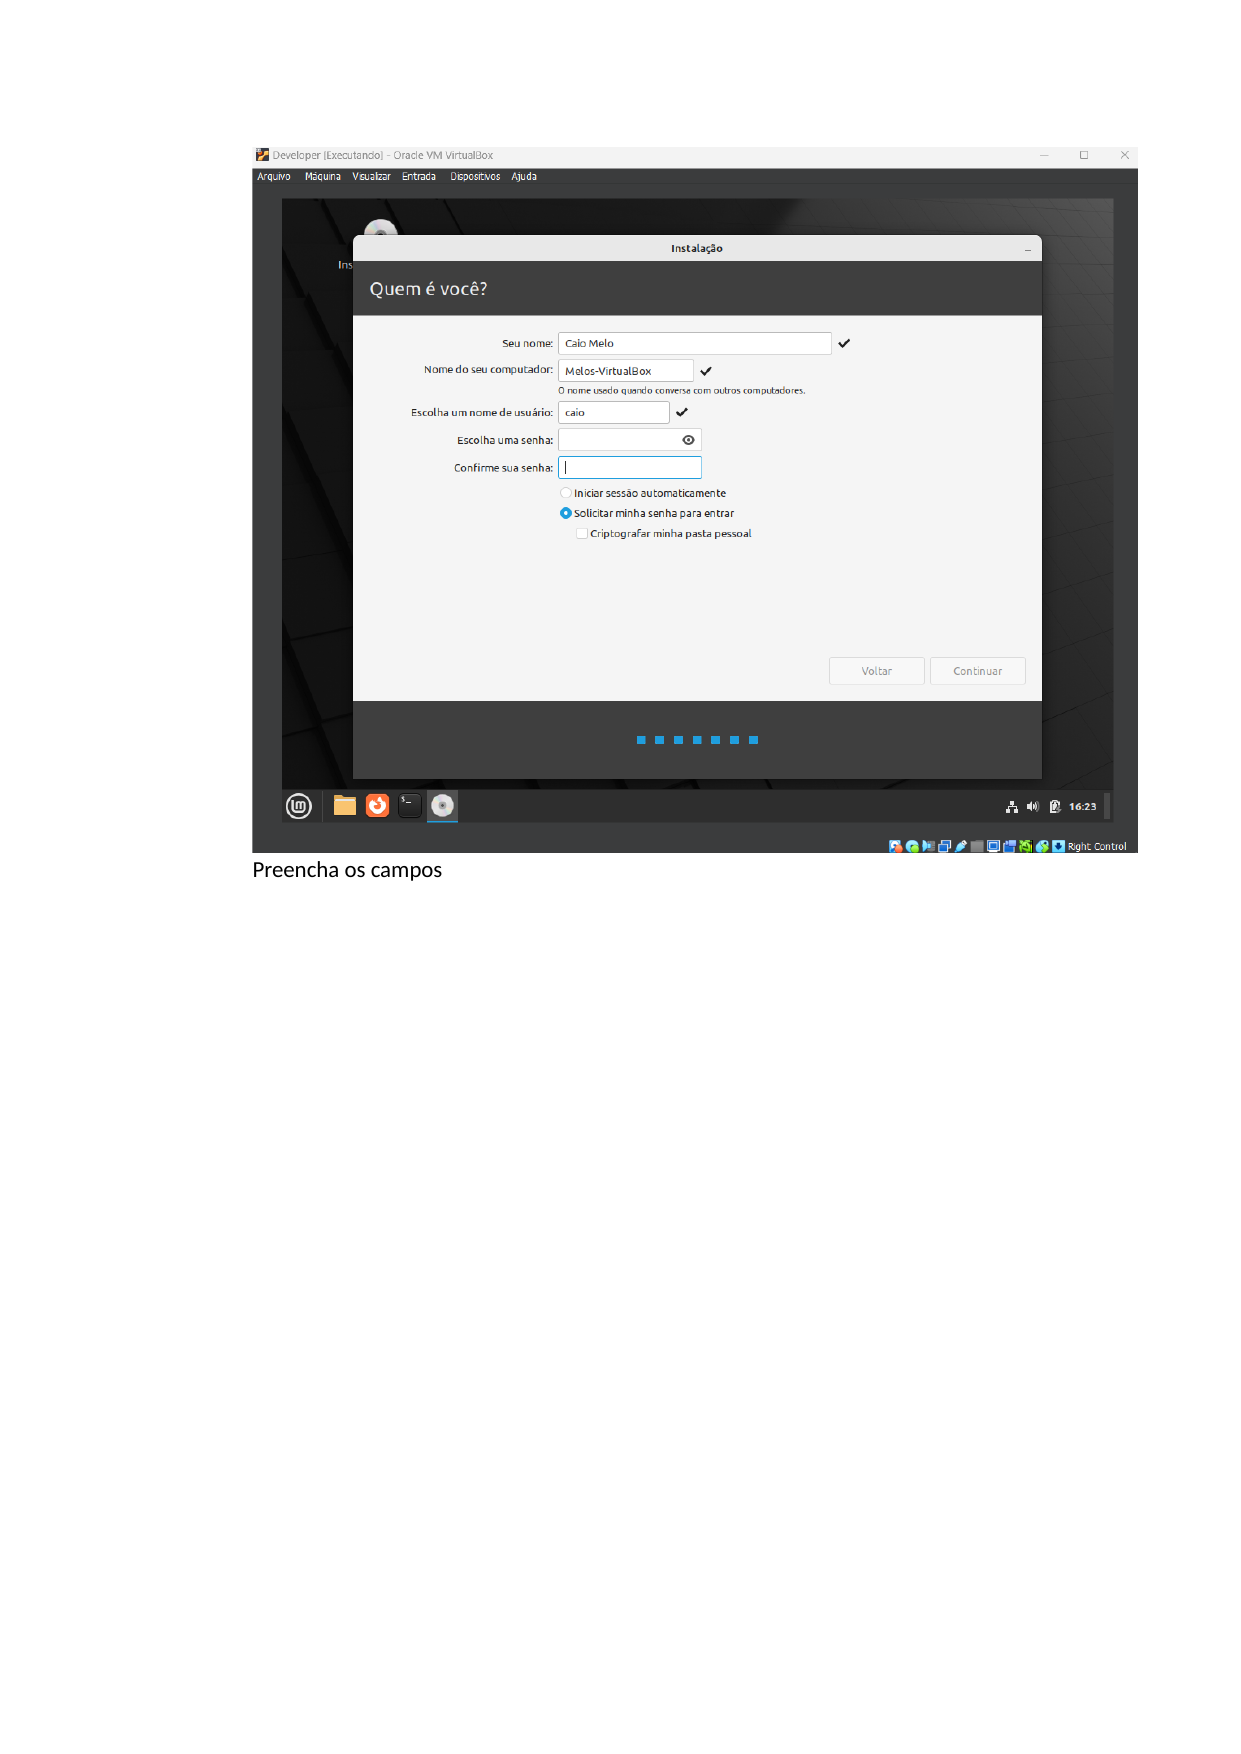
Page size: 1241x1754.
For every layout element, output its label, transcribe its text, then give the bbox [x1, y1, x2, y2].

picture [252, 147, 1138, 853]
list Preencha os campos [252, 855, 1063, 883]
